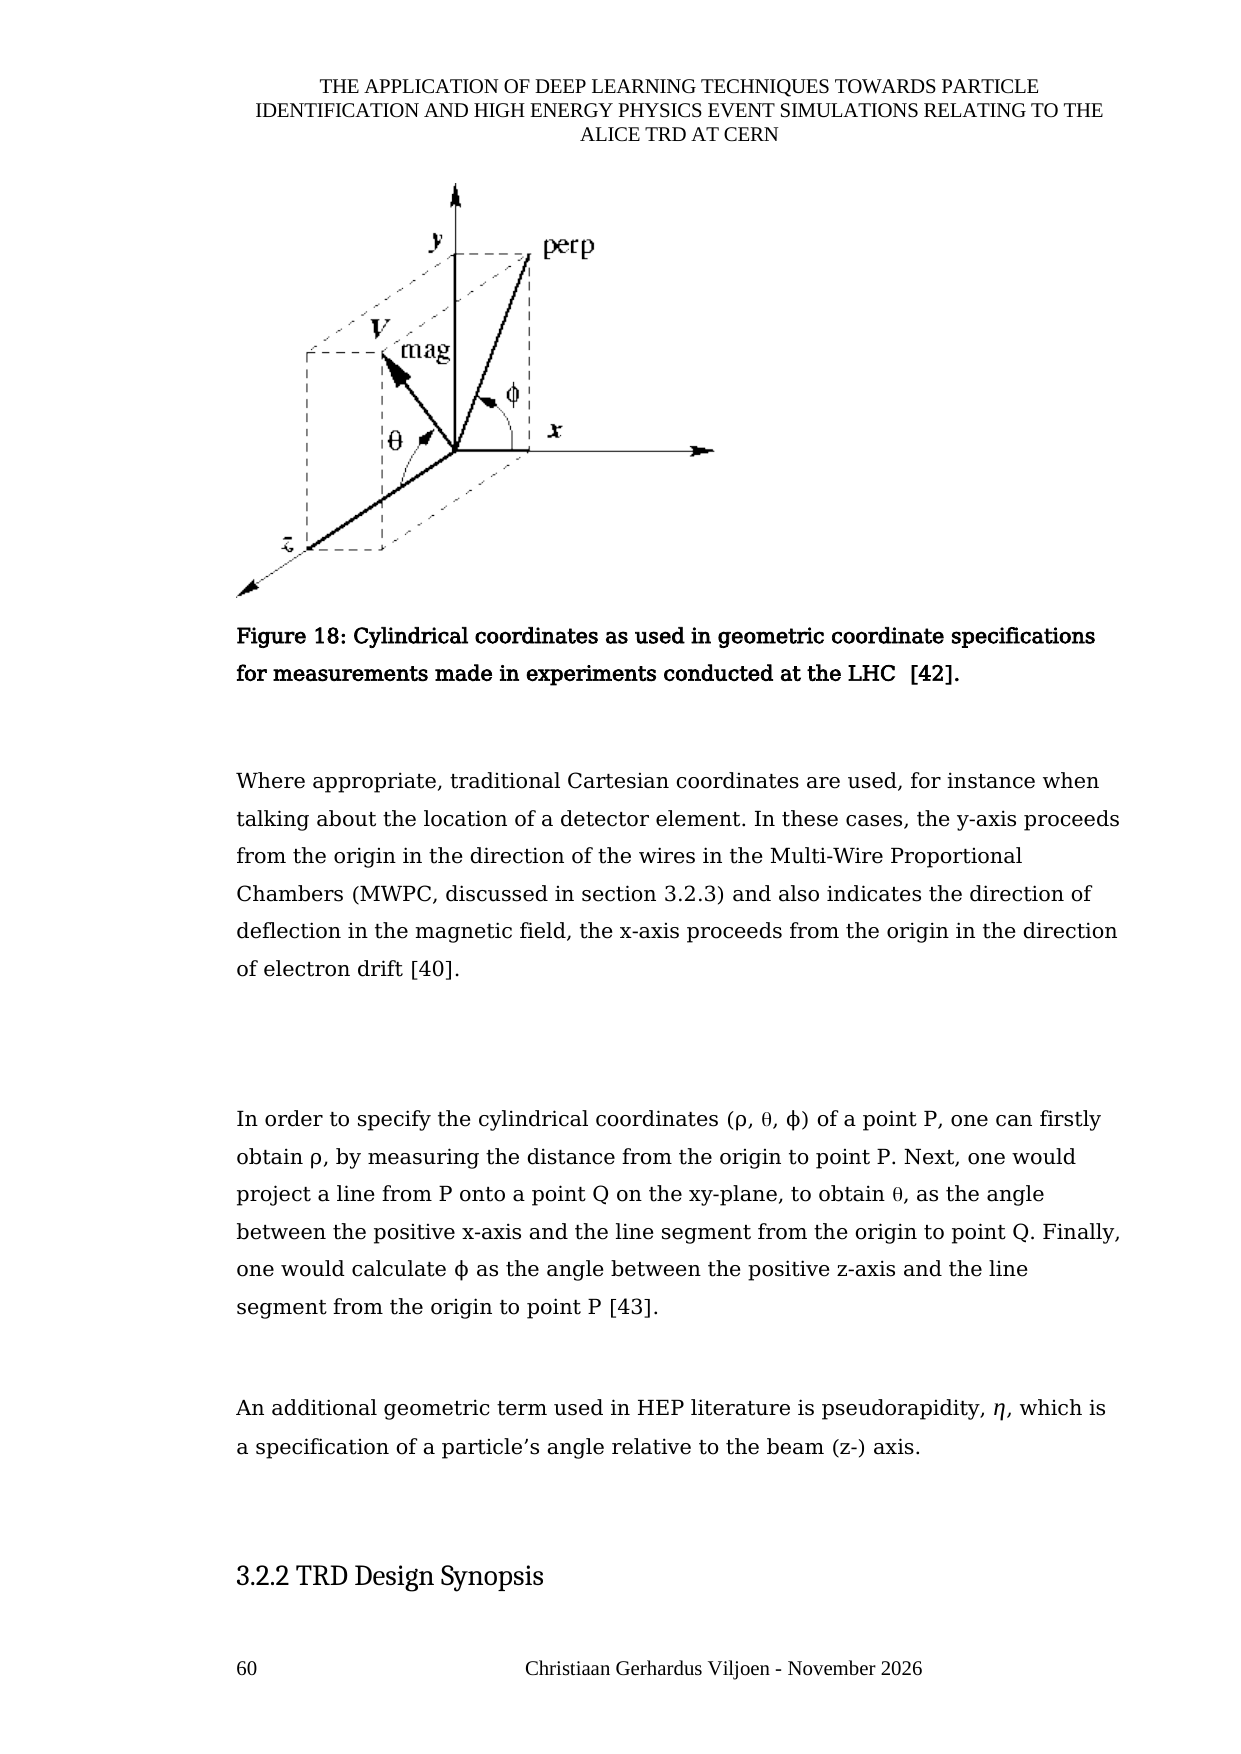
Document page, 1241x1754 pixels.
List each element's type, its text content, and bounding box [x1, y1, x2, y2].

text Figure 18: Cylindrical coordinates as used in geometric coordinate specifications for measurements made in experiments conducted at the LHC . [236, 622, 1122, 685]
subtitle TRD Design Synopsis [236, 1559, 1122, 1592]
picture [236, 183, 715, 598]
text Where appropriate, traditional Cartesian coordinates are used, for instance when talking about the location of a detector element. In these cases, the y-axis proceeds from the origin in the direction of the wires in the Multi-Wire Proportional Chambers (MWPC, discussed in section 3.2.3) and also indicates the direction of deflection in the magnetic field, the x-axis proceeds from the origin in the direction of electron drift . [236, 768, 1122, 981]
text An additional geometric term used in HEP literature is pseudorapidity, , which is a specification of a particle’s angle relative to the beam (z-) axis. [236, 1393, 1122, 1459]
text In order to specify the cylindrical coordinates (ρ, , ϕ) of a point P, one can firstly obtain ρ, by measuring the distance from the origin to point P. Next, one would project a line from P onto a point Q on the xy-plane, to obtain , as the angle between the positive x-axis and the line segment from the origin to point Q. Finally, one would calculate ϕ as the angle between the positive z-axis and the line segment from the origin to point P . [236, 1106, 1122, 1318]
